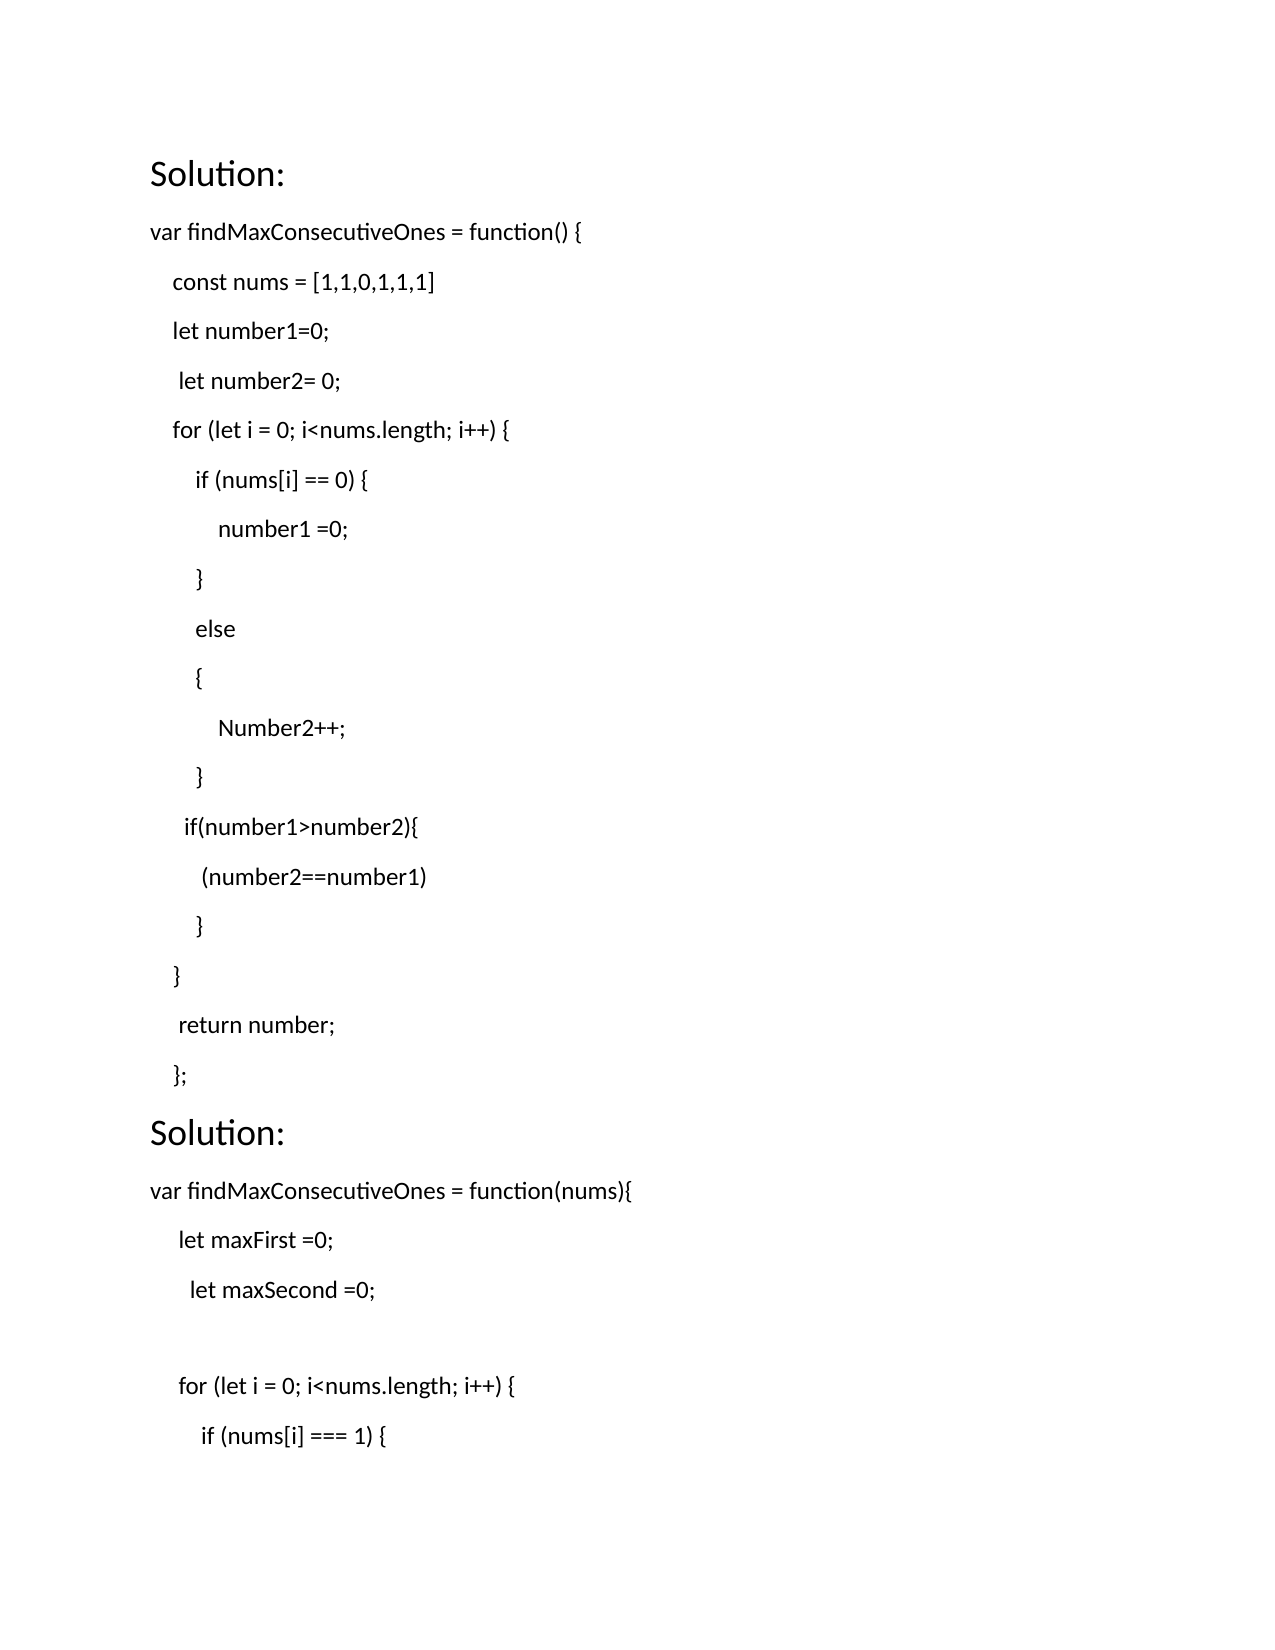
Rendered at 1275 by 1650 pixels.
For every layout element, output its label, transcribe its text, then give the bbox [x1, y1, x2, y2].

text Solution: [150, 1109, 1125, 1154]
text if (nums[i] === 1) { [150, 1420, 1125, 1451]
text if(number1>number2){ [150, 811, 1125, 842]
text var findMaxConsecutiveOnes = function() { [150, 216, 1125, 247]
text Solution: [150, 150, 1125, 196]
text return number; [150, 1009, 1125, 1040]
text let maxFirst =0; [150, 1224, 1125, 1255]
text let number1=0; [150, 315, 1125, 346]
text if (nums[i] == 0) { [150, 464, 1125, 494]
text } [150, 563, 1125, 594]
text }; [150, 1059, 1125, 1089]
text let maxSecond =0; [150, 1274, 1125, 1304]
text (number2==number1) [150, 861, 1125, 891]
text Number2++; [150, 712, 1125, 742]
text for (let i = 0; i<nums.length; i++) { [150, 414, 1125, 445]
text var findMaxConsecutiveOnes = function(nums){ [150, 1175, 1125, 1205]
text { [150, 662, 1125, 693]
text const nums = [1,1,0,1,1,1] [150, 266, 1125, 296]
text } [150, 910, 1125, 941]
text } [150, 762, 1125, 792]
text let number2= 0; [150, 365, 1125, 395]
text } [150, 960, 1125, 990]
text number1 =0; [150, 514, 1125, 544]
text else [150, 613, 1125, 643]
text for (let i = 0; i<nums.length; i++) { [150, 1370, 1125, 1401]
